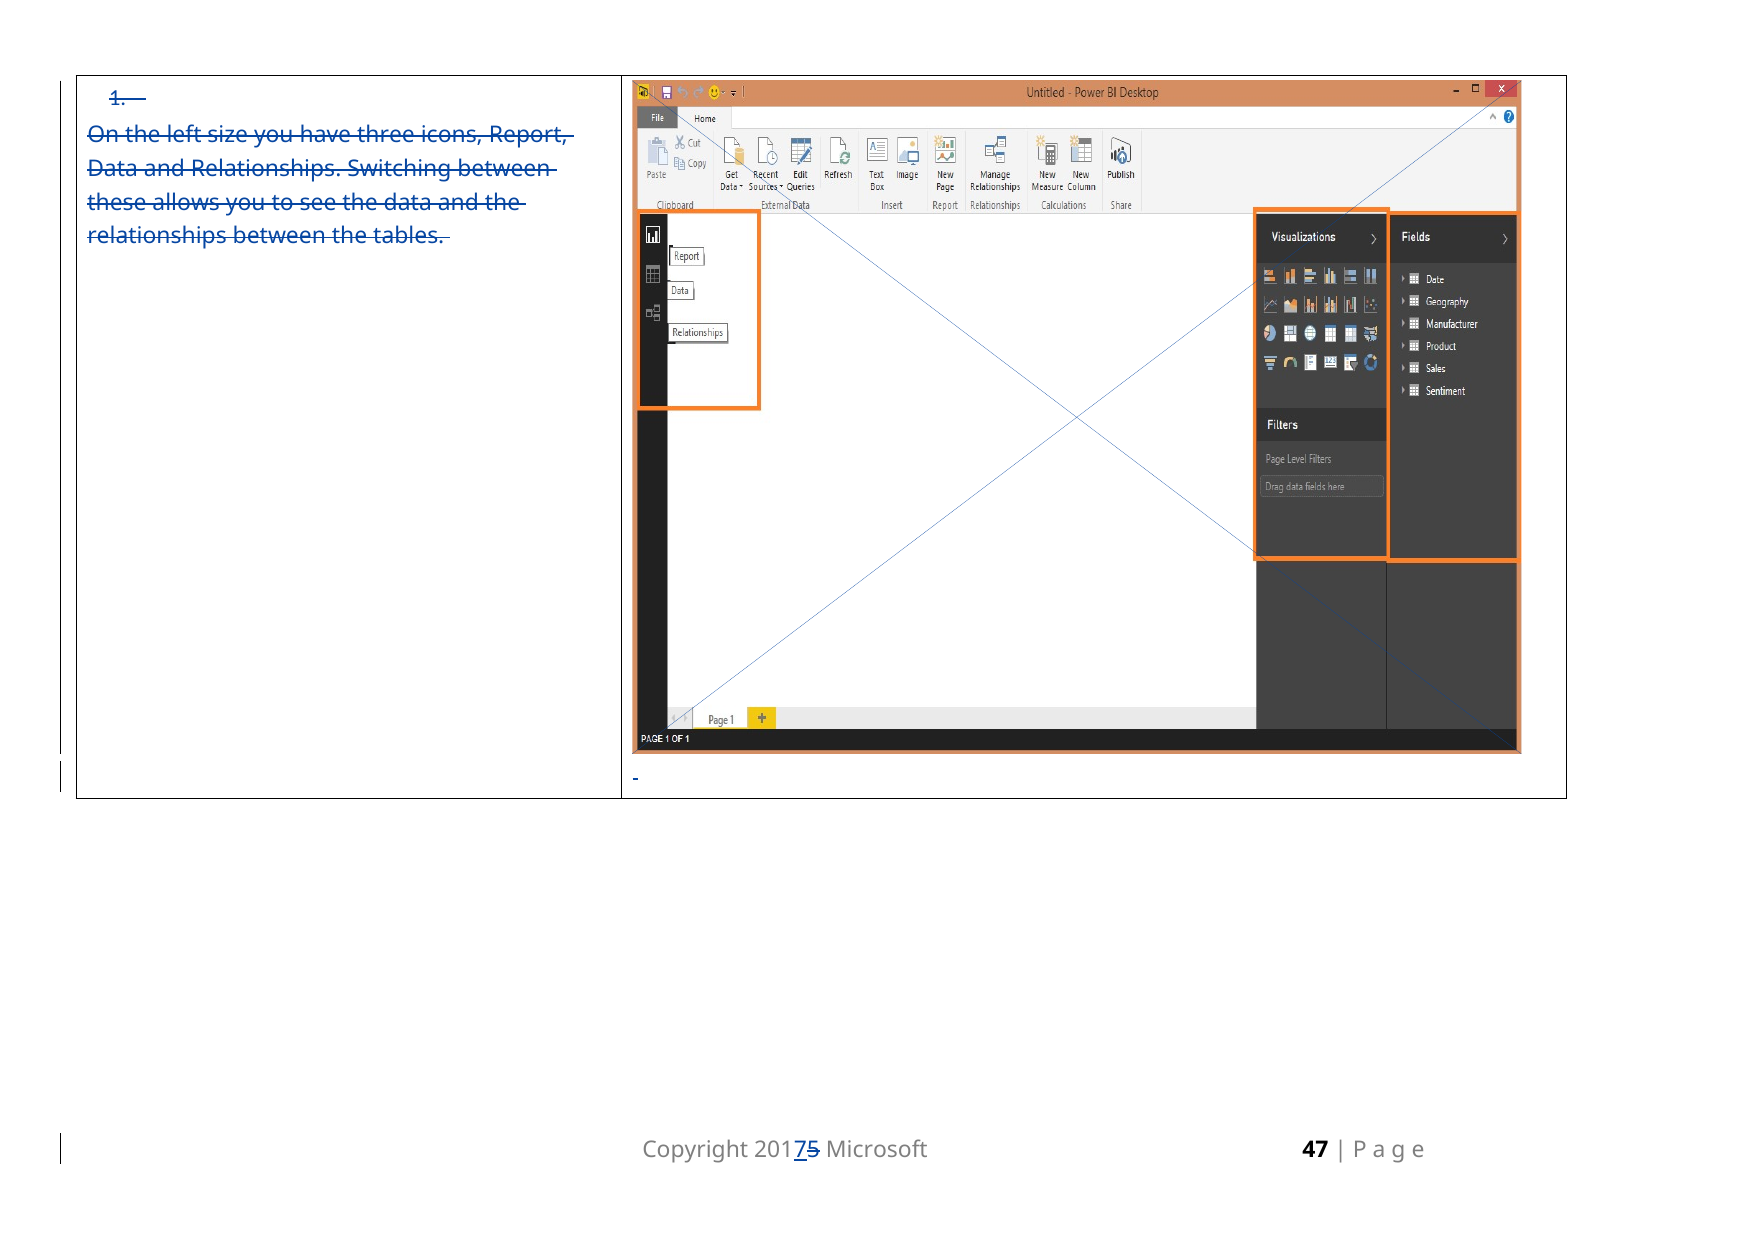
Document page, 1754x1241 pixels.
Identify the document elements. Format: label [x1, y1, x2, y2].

picture [634, 419, 1520, 754]
picture [632, 82, 1075, 753]
table_header [77, 76, 621, 797]
picture [1078, 82, 1522, 753]
table_header [622, 76, 1566, 797]
picture [633, 80, 1520, 416]
